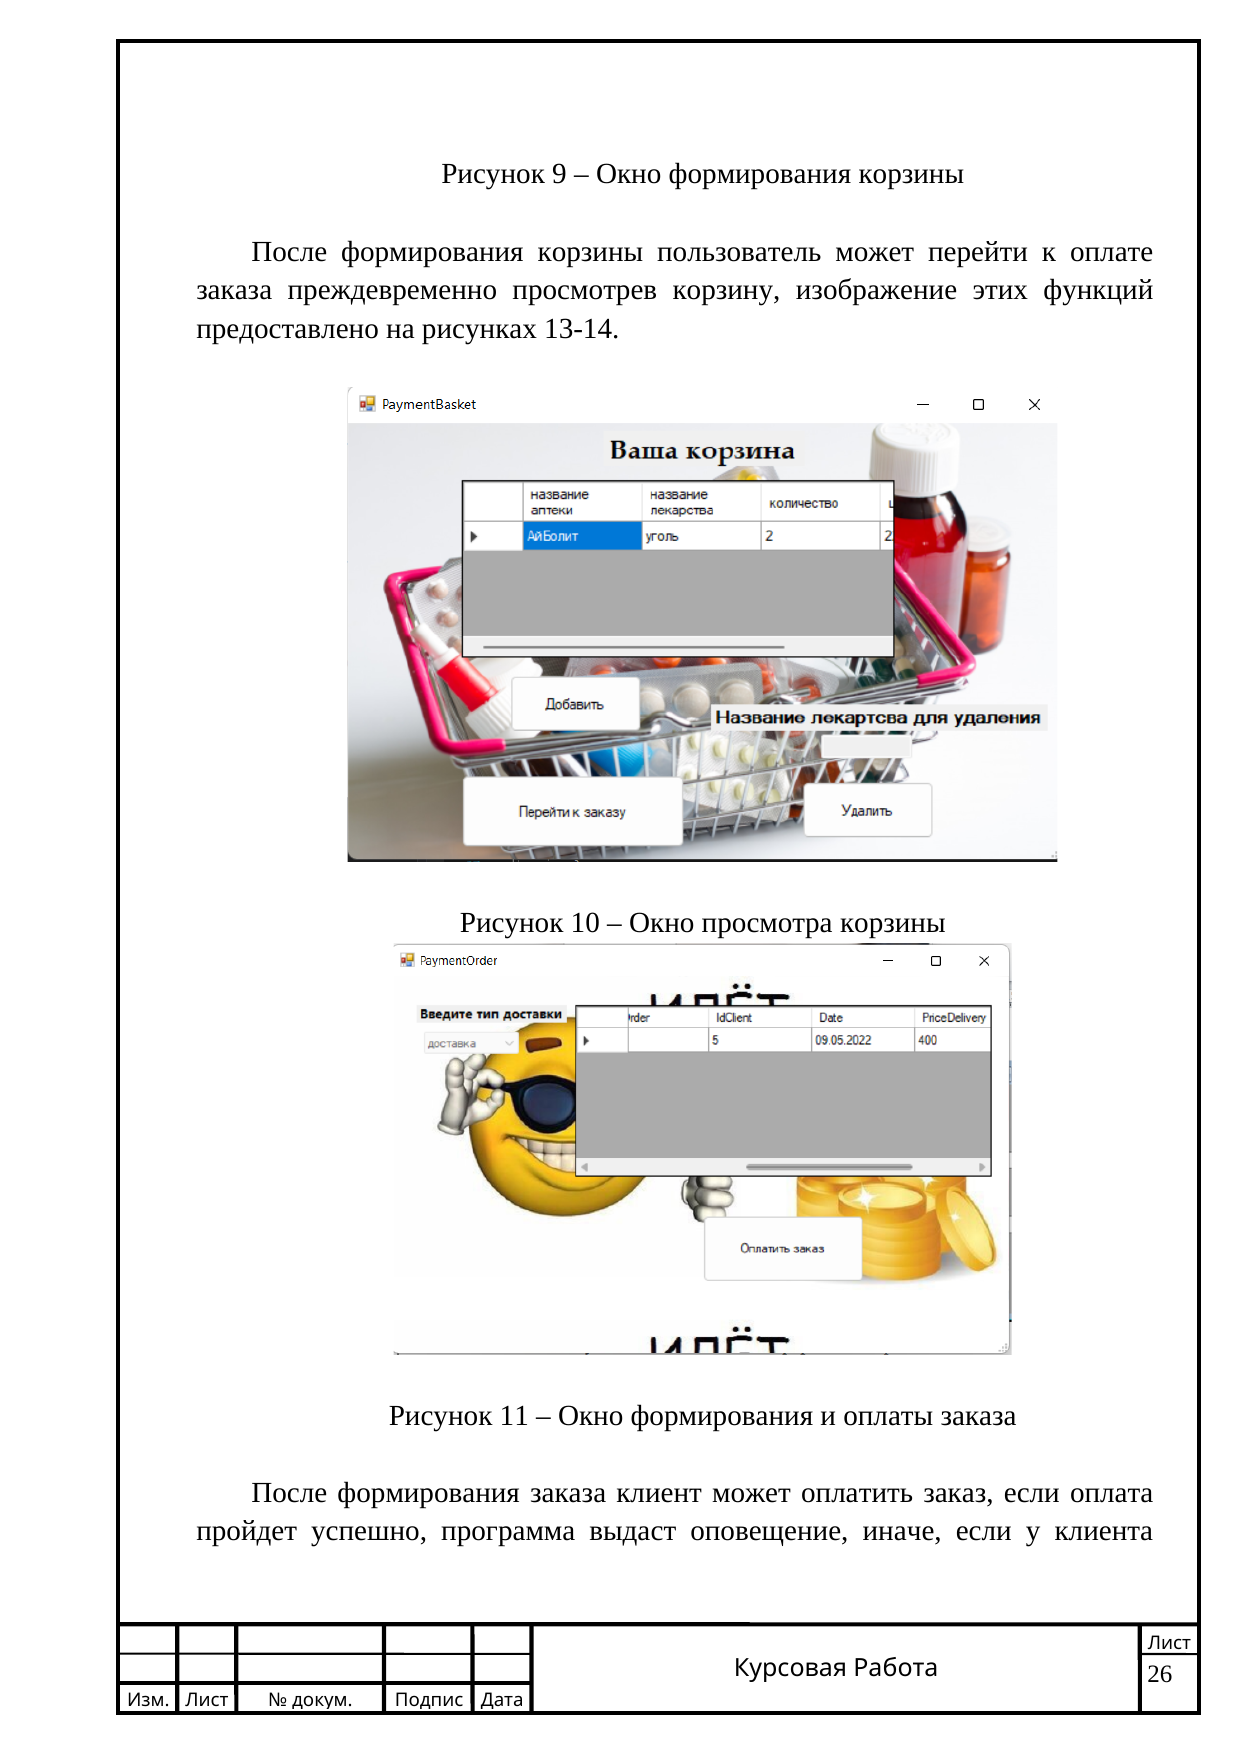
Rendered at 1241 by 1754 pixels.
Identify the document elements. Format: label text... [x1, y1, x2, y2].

picture [393, 943, 1012, 1355]
picture [347, 387, 1058, 862]
list Рисунок 10 – Окно просмотра корзины [196, 905, 1154, 938]
text Рисунок 9 – Окно формирования корзины [196, 157, 1154, 190]
list После формирования корзины пользователь может перейти к оплате заказа преждевременно просмотрев корзину, изображение этих функций предоставлено на рисунках 13-14. [196, 234, 1154, 344]
list Рисунок 11 – Окно формирования и оплаты заказа [196, 1398, 1154, 1431]
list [196, 1475, 1154, 1547]
